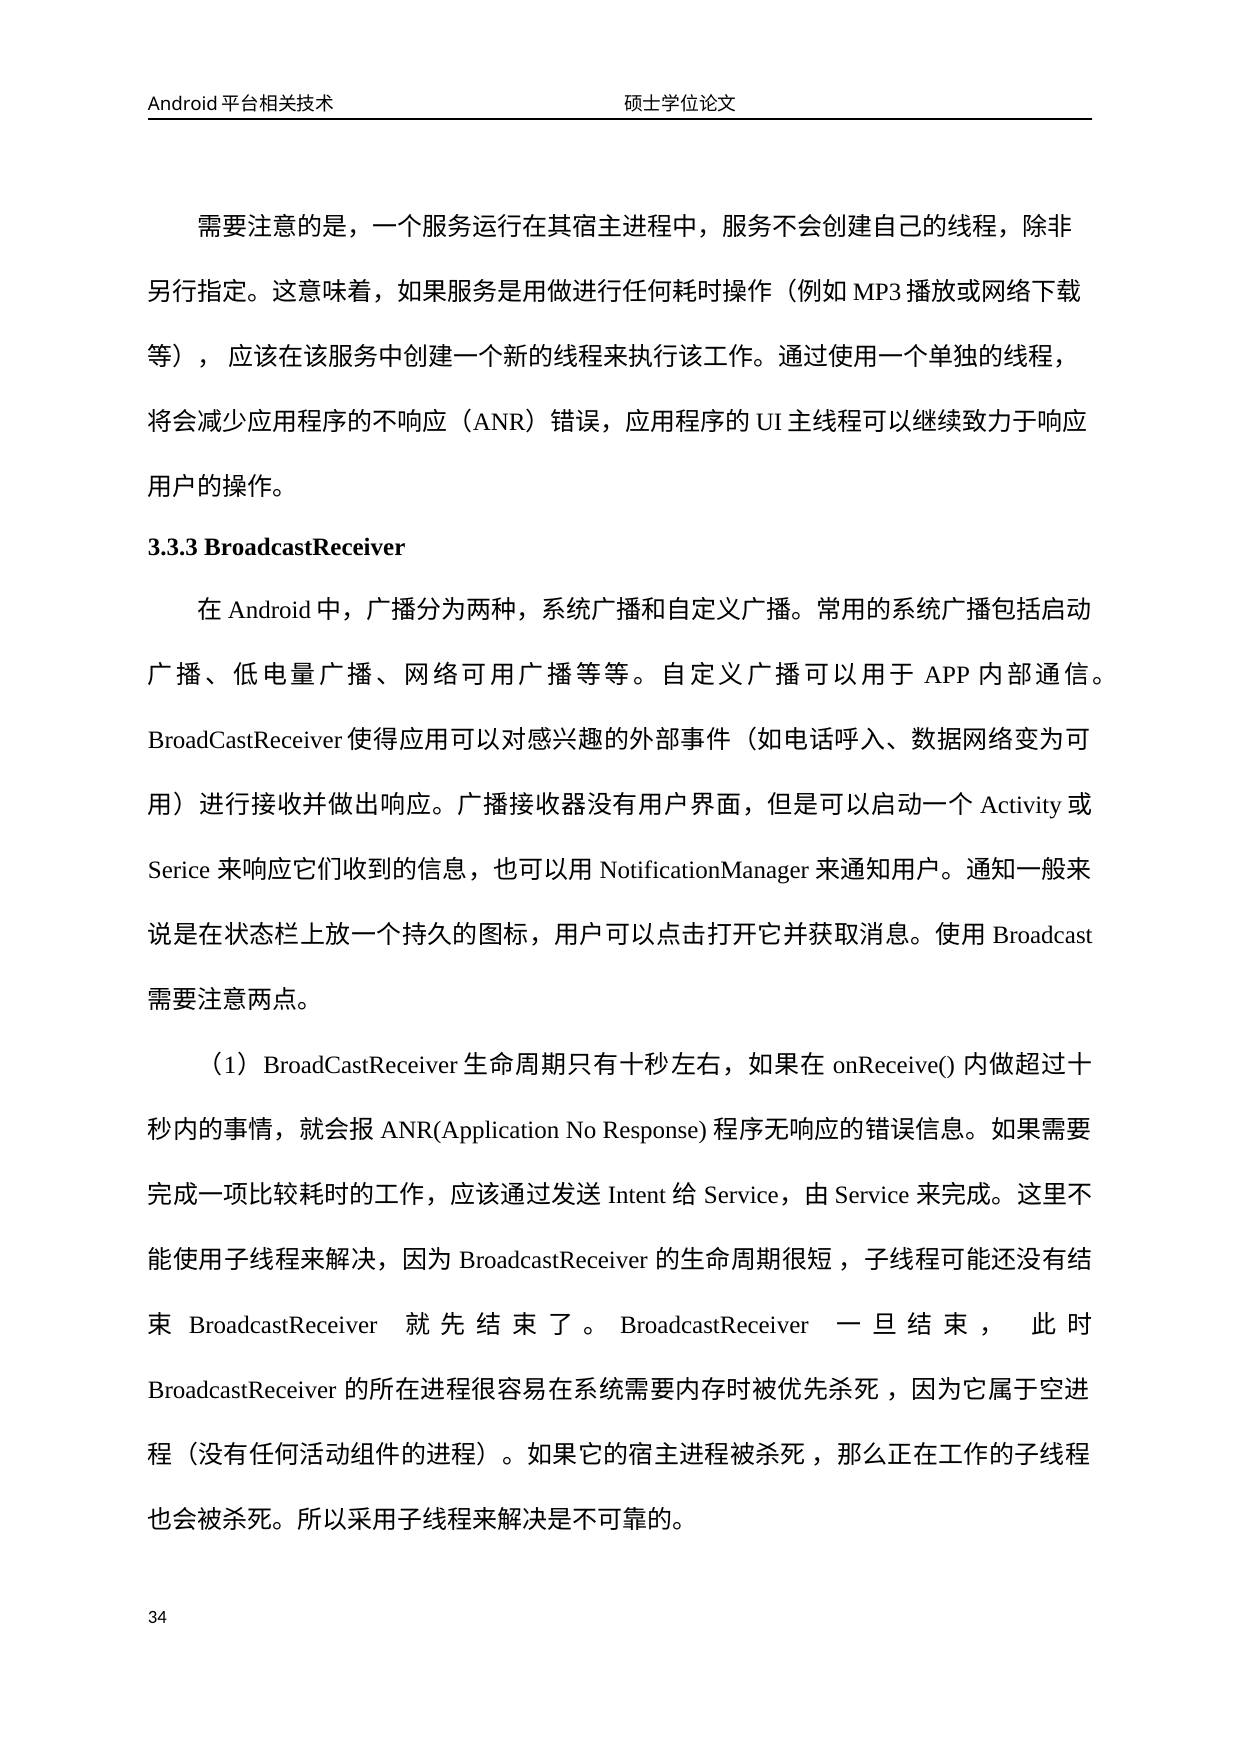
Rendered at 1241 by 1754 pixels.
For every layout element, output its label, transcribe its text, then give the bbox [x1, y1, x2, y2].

list 在Android中，广播分为两种，系统广播和自定义广播。常用的系统广播包括启动广播、低电量广播、网络可用广播等等。自定义广播可以用于APP内部通信。BroadCastReceiver使得应用可以对感兴趣的外部事件（如电话呼入、数据网络变为可用）进行接收并做出响应。广播接收器没有用户界面，但是可以启动一个Activity或Serice 来响应它们收到的信息，也可以用NotificationManager 来通知用户。通知一般来说是在状态栏上放一个持久的图标，用户可以点击打开它并获取消息。使用Broadcast需要注意两点。 [148, 575, 1092, 1030]
list 需要注意的是，一个服务运行在其宿主进程中，服务不会创建自己的线程，除非另行指定。这意味着，如果服务是用做进行任何耗时操作（例如MP3播放或网络下载等）， 应该在该服务中创建一个新的线程来执行该工作。通过使用一个单独的线程，将会减少应用程序的不响应（ANR）错误，应用程序的UI主线程可以继续致力于响应用户的操作。 [148, 192, 1092, 517]
list （1）BroadCastReceiver生命周期只有十秒左右，如果在onReceive() 内做超过十秒内的事情，就会报ANR(Application No Response) 程序无响应的错误信息。如果需要完成一项比较耗时的工作，应该通过发送 Intent 给 Service，由Service 来完成。这里不能使用子线程来解决，因为 BroadcastReceiver 的生命周期很短 ，子线程可能还没有结束BroadcastReceiver 就先结束了。BroadcastReceiver 一旦结束， 此时 BroadcastReceiver 的所在进程很容易在系统需要内存时被优先杀死 ，因为它属于空进程（没有任何活动组件的进程）。如果它的宿主进程被杀死 ，那么正在工作的子线程也会被杀死。所以采用子线程来解决是不可靠的。 [148, 1030, 1092, 1550]
subtitle 3.3.3 BroadcastReceiver [148, 530, 1092, 562]
